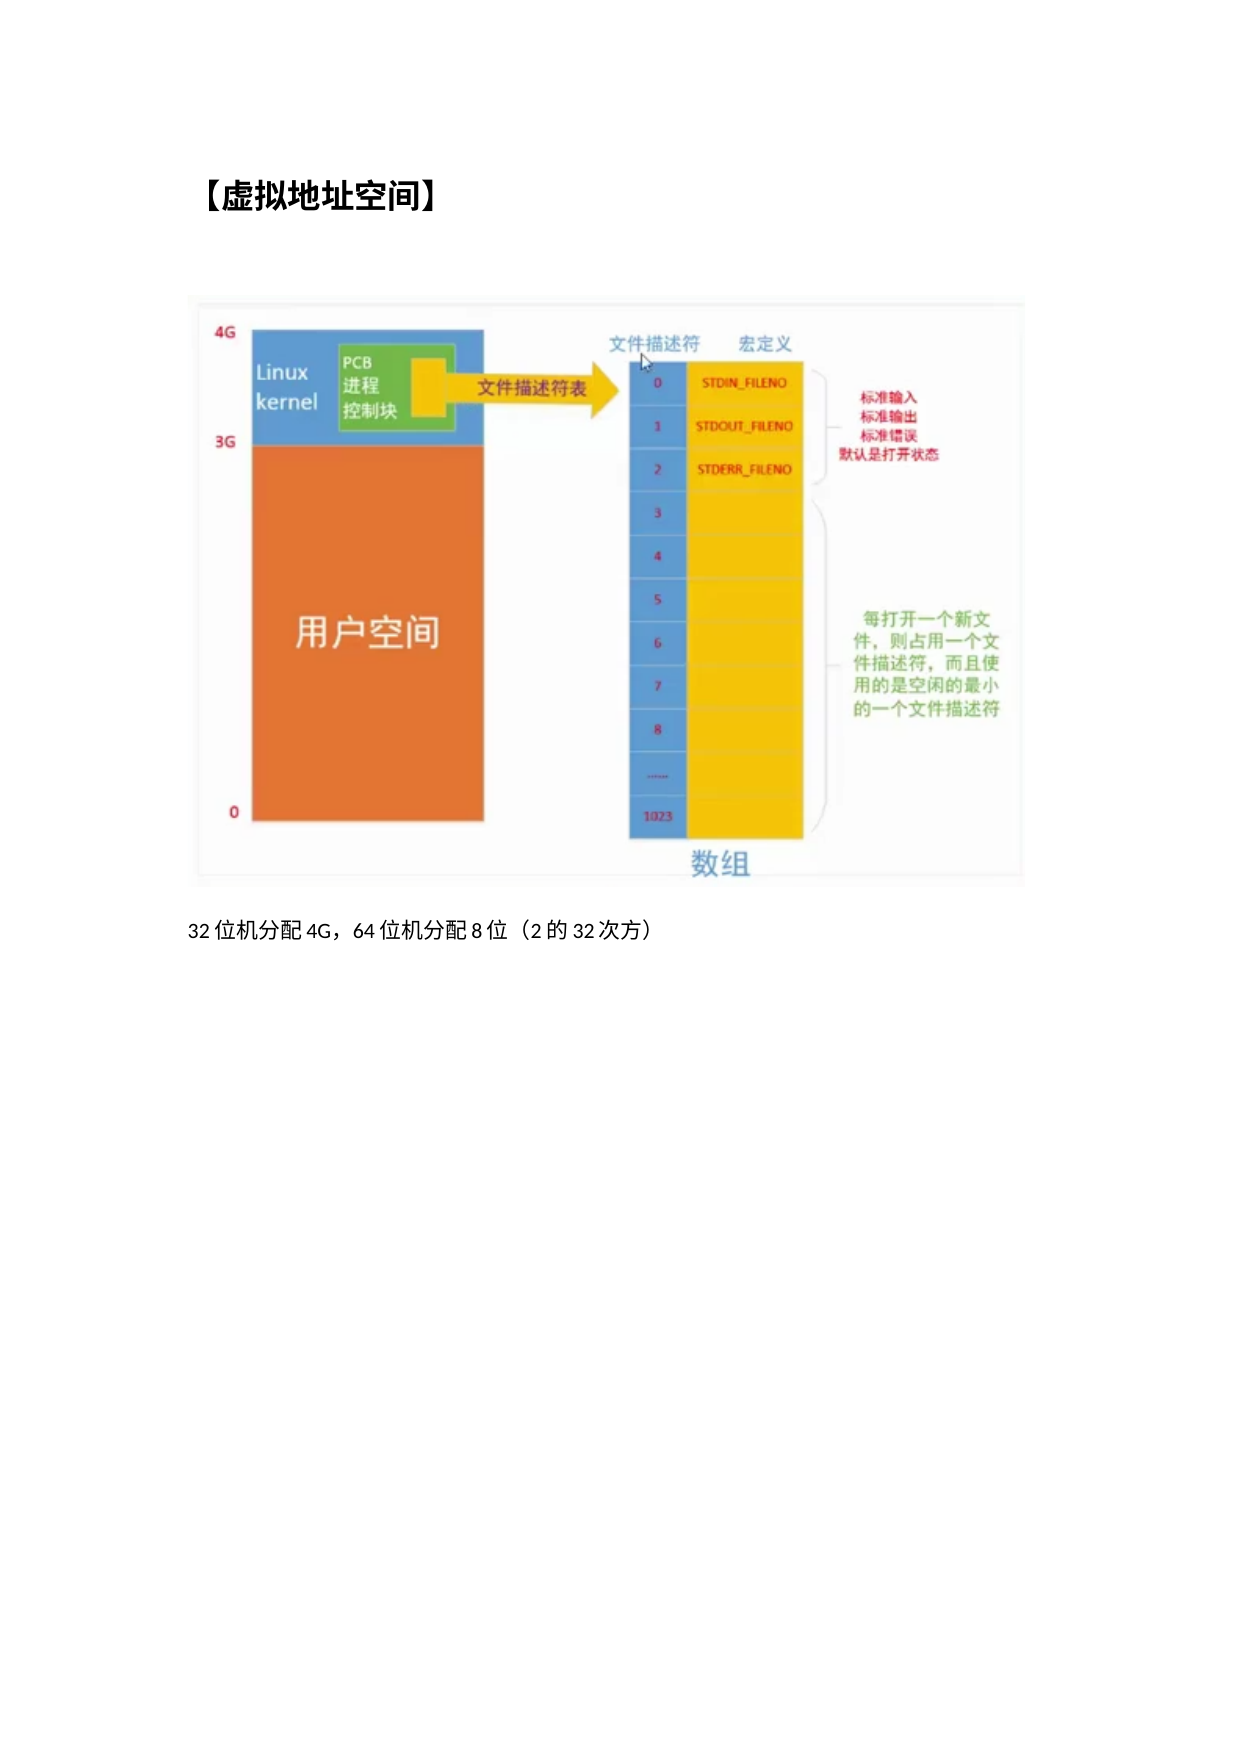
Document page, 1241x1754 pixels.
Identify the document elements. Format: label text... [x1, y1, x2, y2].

picture [187, 295, 1025, 887]
text 32位机分配4G，64位机分配8位（2的32次方） [187, 912, 1053, 945]
subtitle 【虚拟地址空间】 [187, 162, 1053, 227]
